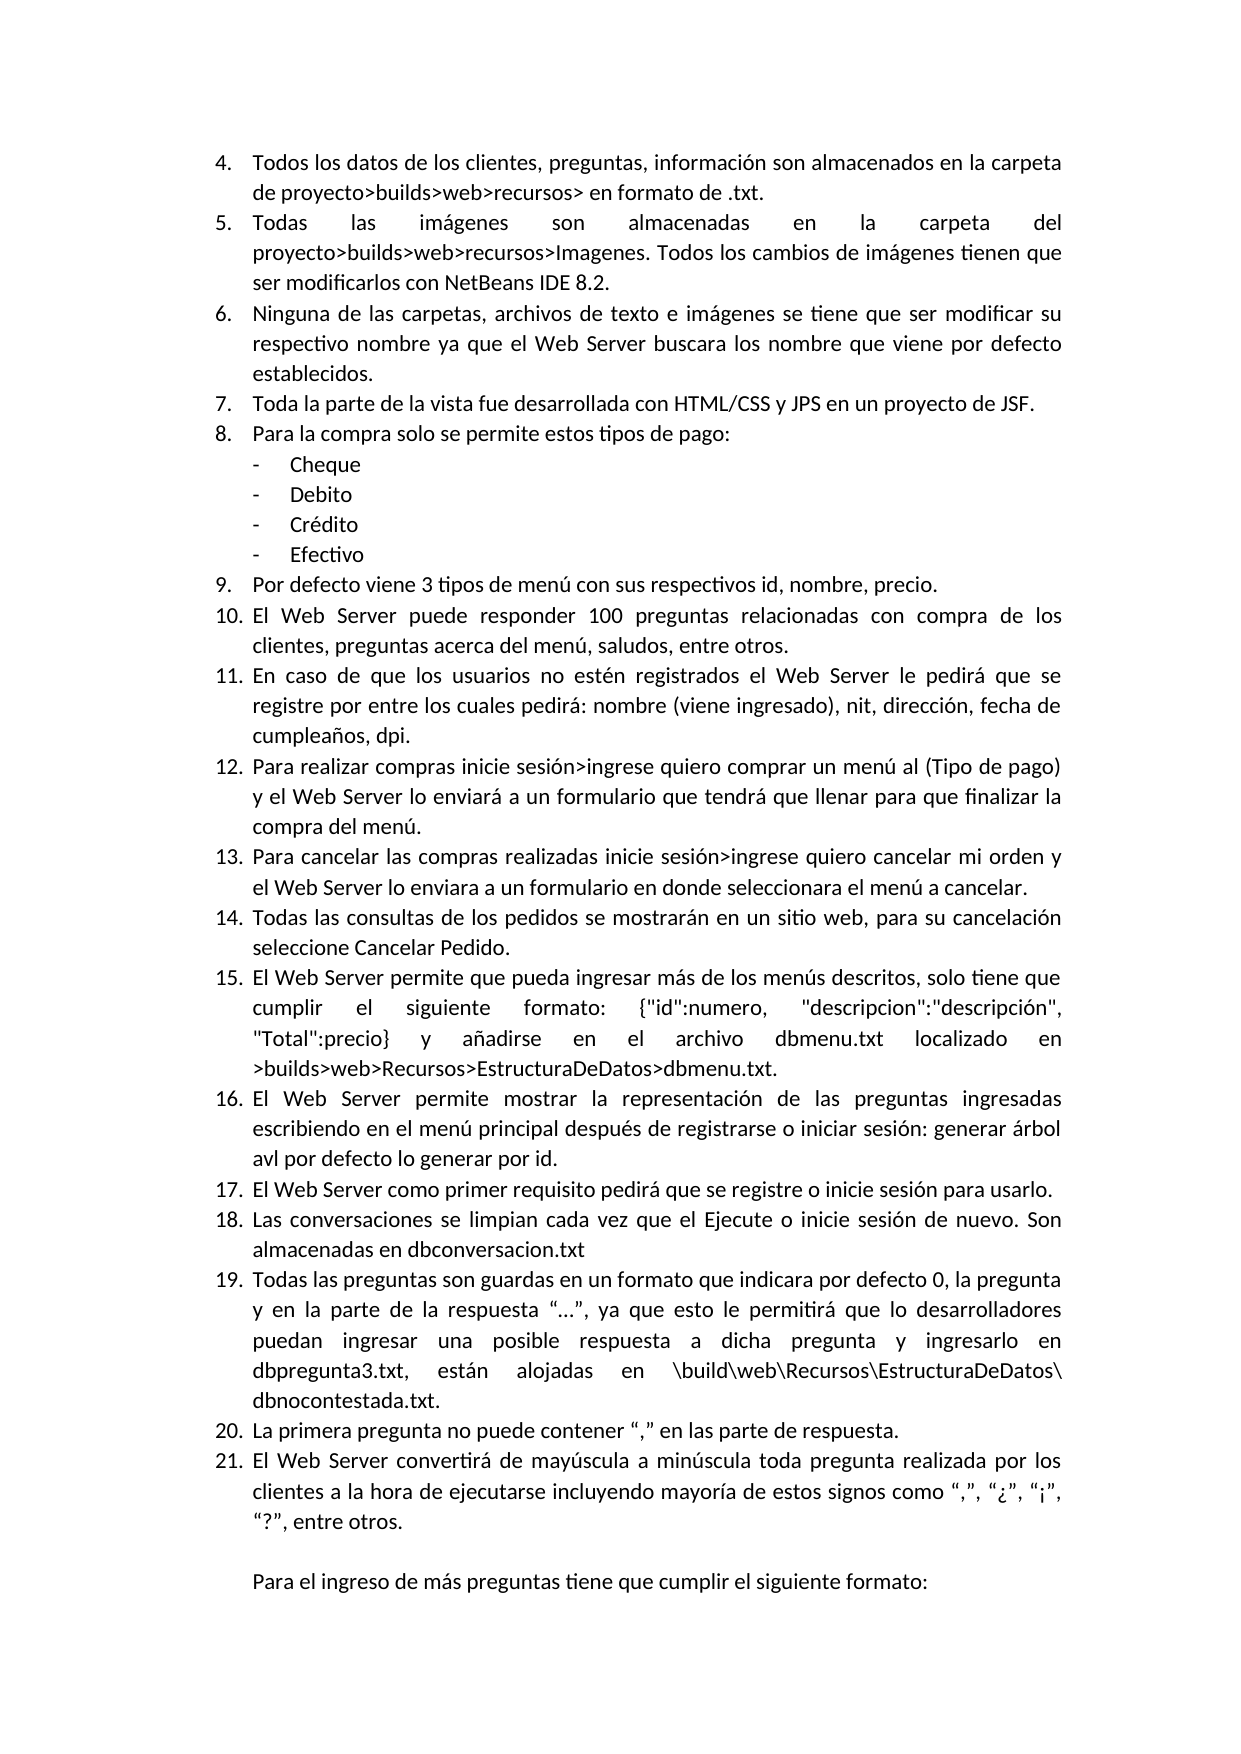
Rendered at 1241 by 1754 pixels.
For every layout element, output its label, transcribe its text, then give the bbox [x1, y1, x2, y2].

list El Web Server permite que pueda ingresar más de los menús descritos, solo tiene que cumplir el siguiente formato: {"id":numero, "descripcion":"descripción", "Total":precio} y añadirse en el archivo dbmenu.txt localizado en >builds>web>Recursos>EstructuraDeDatos>dbmenu.txt. [215, 963, 1063, 1082]
list El Web Server puede responder 100 preguntas relacionadas con compra de los clientes, preguntas acerca del menú, saludos, entre otros. [215, 601, 1063, 659]
list La primera pregunta no puede contener “,” en las parte de respuesta. [215, 1416, 1063, 1444]
list Ninguna de las carpetas, archivos de texto e imágenes se tiene que ser modificar su respectivo nombre ya que el Web Server buscara los nombre que viene por defecto establecidos. [215, 299, 1063, 387]
list Para cancelar las compras realizadas inicie sesión>ingrese quiero cancelar mi orden y el Web Server lo enviara a un formulario en donde seleccionara el menú a cancelar. [215, 842, 1063, 901]
list Todas las consultas de los pedidos se mostrarán en un sitio web, para su cancelación seleccione Cancelar Pedido. [215, 903, 1063, 961]
list Crédito [252, 510, 1063, 538]
list Todas las preguntas son guardas en un formato que indicara por defecto 0, la pregunta y en la parte de la respuesta “…”, ya que esto le permitirá que lo desarrolladores puedan ingresar una posible respuesta a dicha pregunta y ingresarlo en dbpregunta3.txt, están alojadas en \build\web\Recursos\EstructuraDeDatos\dbnocontestada.txt. [215, 1265, 1063, 1414]
list Todas las imágenes son almacenadas en la carpeta del proyecto>builds>web>recursos>Imagenes. Todos los cambios de imágenes tienen que ser modificarlos con NetBeans IDE 8.2. [215, 208, 1063, 296]
list Para el ingreso de más preguntas tiene que cumplir el siguiente formato: [252, 1567, 1063, 1595]
list El Web Server como primer requisito pedirá que se registre o inicie sesión para usarlo. [215, 1175, 1063, 1203]
list Debito [252, 480, 1063, 508]
list El Web Server convertirá de mayúscula a minúscula toda pregunta realizada por los clientes a la hora de ejecutarse incluyendo mayoría de estos signos como “,”, “¿”, “¡”, “?”, entre otros. [215, 1447, 1063, 1535]
list Por defecto viene 3 tipos de menú con sus respectivos id, nombre, precio. [215, 571, 1063, 598]
list En caso de que los usuarios no estén registrados el Web Server le pedirá que se registre por entre los cuales pedirá: nombre (viene ingresado), nit, dirección, fecha de cumpleaños, dpi. [215, 661, 1063, 749]
list Efectivo [252, 540, 1063, 568]
list Las conversaciones se limpian cada vez que el Ejecute o inicie sesión de nuevo. Son almacenadas en dbconversacion.txt [215, 1205, 1063, 1263]
list Para la compra solo se permite estos tipos de pago: [215, 419, 1063, 447]
list Para realizar compras inicie sesión>ingrese quiero comprar un menú al (Tipo de pago) y el Web Server lo enviará a un formulario que tendrá que llenar para que finalizar la compra del menú. [215, 752, 1063, 840]
list Todos los datos de los clientes, preguntas, información son almacenados en la carpeta de proyecto>builds>web>recursos> en formato de .txt. [215, 148, 1063, 206]
list El Web Server permite mostrar la representación de las preguntas ingresadas escribiendo en el menú principal después de registrarse o iniciar sesión: generar árbol avl por defecto lo generar por id. [215, 1084, 1063, 1172]
list Cheque [252, 450, 1063, 478]
list Toda la parte de la vista fue desarrollada con HTML/CSS y JPS en un proyecto de JSF. [215, 389, 1063, 417]
